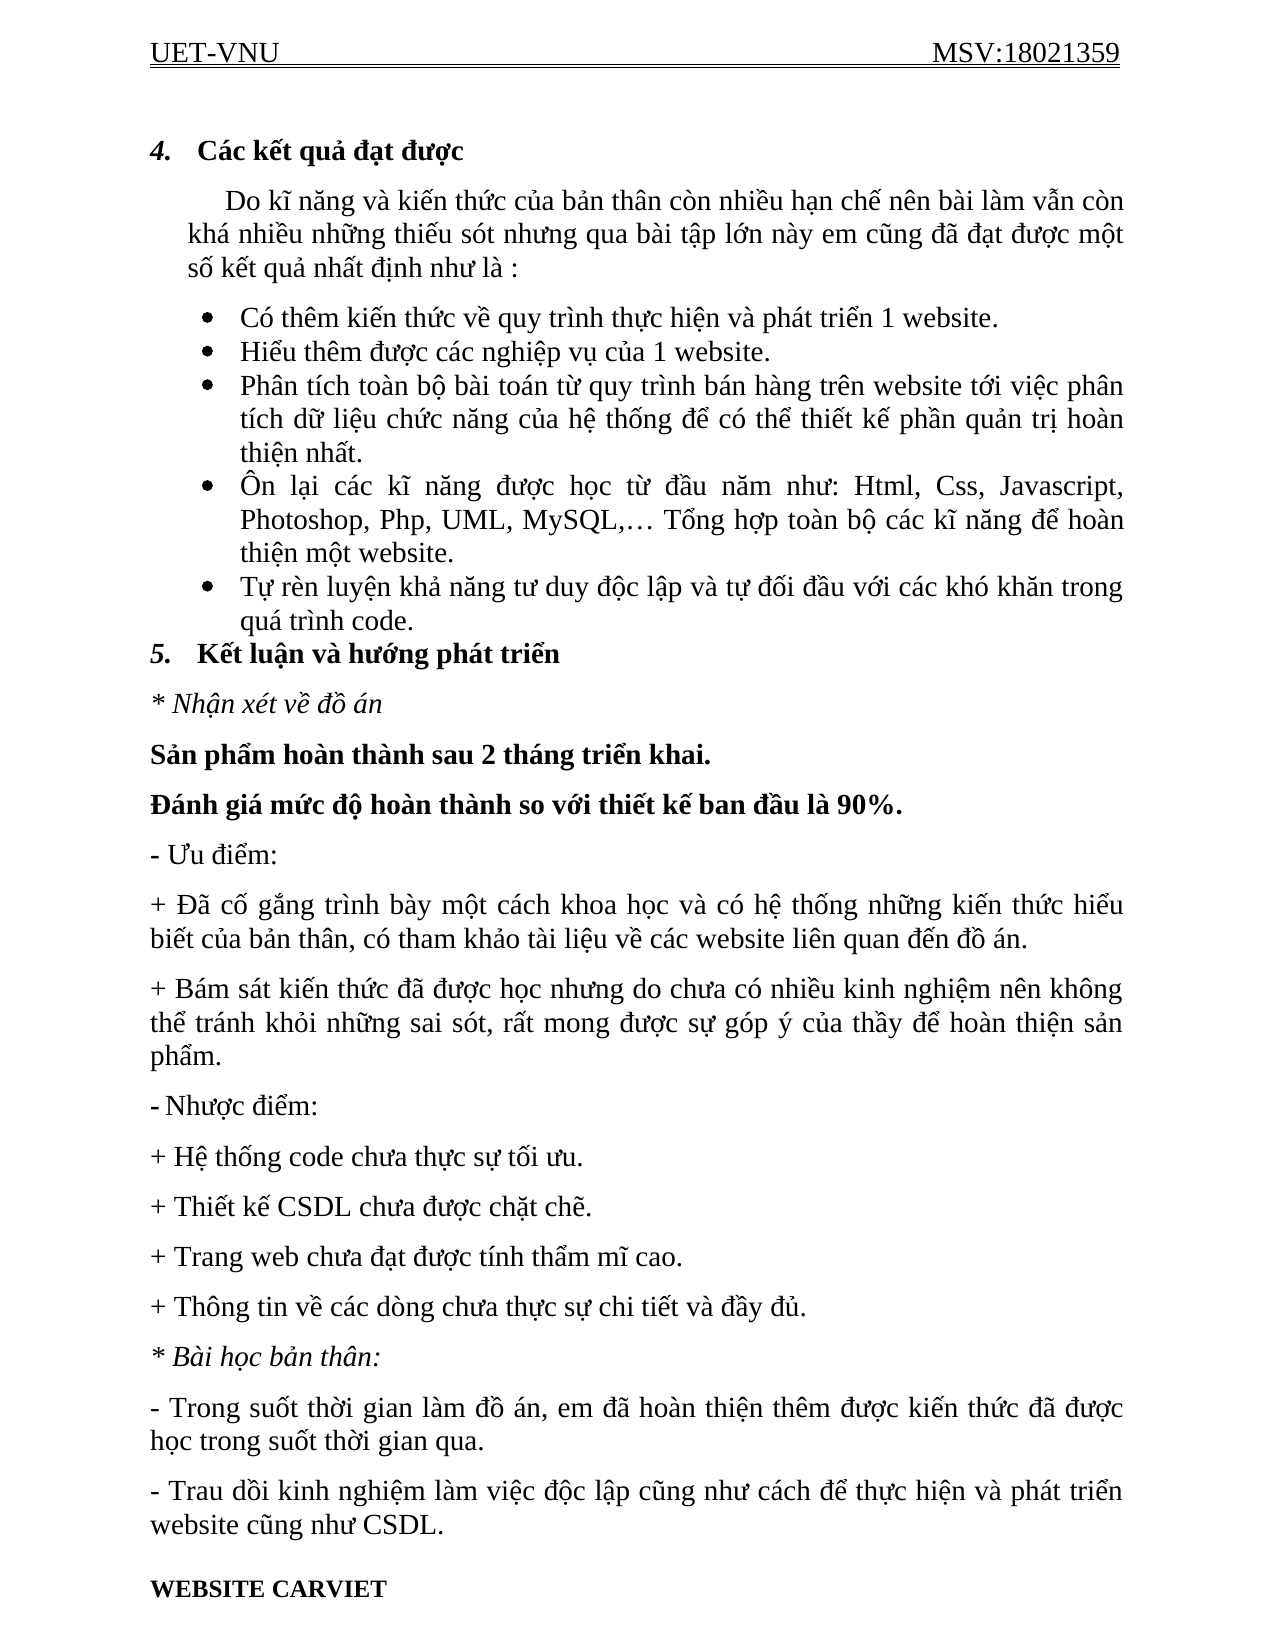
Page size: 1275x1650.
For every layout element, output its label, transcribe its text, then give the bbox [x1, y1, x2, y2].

list Nhược điểm: [150, 1088, 1125, 1122]
text Do kĩ năng và kiến thức của bản thân còn nhiều hạn chế nên bài làm vẫn còn khá nhiều những thiếu sót nhưng qua bài tập lớn này em cũng đã đạt được một số kết quả nhất định như là : [187, 183, 1125, 284]
list Ôn lại các kĩ năng được học từ đầu năm như: Html, Css, Javascript, Photoshop, Php, UML, MySQL,… Tổng hợp toàn bộ các kĩ năng để hoàn thiện một website. [202, 468, 1125, 569]
text - Ưu điểm: [150, 837, 1125, 871]
list Hiểu thêm được các nghiệp vụ của 1 website. [202, 334, 1125, 368]
list Các kết quả đạt được [150, 133, 1125, 166]
text * Bài học bản thân: [150, 1339, 1125, 1373]
text + Thông tin về các dòng chưa thực sự chi tiết và đầy đủ. [150, 1289, 1125, 1323]
text + Hệ thống code chưa thực sự tối ưu. [150, 1139, 1125, 1172]
text Đánh giá mức độ hoàn thành so với thiết kế ban đầu là 90%. [150, 787, 1125, 821]
list Tự rèn luyện khả năng tư duy độc lập và tự đối đầu với các khó khăn trong quá trình code. [202, 569, 1125, 636]
list Có thêm kiến thức về quy trình thực hiện và phát triển 1 website. [202, 300, 1125, 334]
text + Thiết kế CSDL chưa được chặt chẽ. [150, 1189, 1125, 1222]
text + Đã cố gắng trình bày một cách khoa học và có hệ thống những kiến thức hiểu biết của bản thân, có tham khảo tài liệu về các website liên quan đến đồ án. [150, 887, 1125, 954]
text - Trau dồi kinh nghiệm làm việc độc lập cũng như cách để thực hiện và phát triển website cũng như CSDL. [150, 1473, 1125, 1541]
text + Bám sát kiến thức đã được học nhưng do chưa có nhiều kinh nghiệm nên không thể tránh khỏi những sai sót, rất mong được sự góp ý của thầy để hoàn thiện sản phẩm. [150, 971, 1125, 1072]
list Kết luận và hướng phát triển [150, 636, 1125, 670]
text * Nhận xét về đồ án [150, 687, 1125, 720]
list Phân tích toàn bộ bài toán từ quy trình bán hàng trên website tới việc phân tích dữ liệu chức năng của hệ thống để có thể thiết kế phần quản trị hoàn thiện nhất. [202, 368, 1125, 468]
text - Trong suốt thời gian làm đồ án, em đã hoàn thiện thêm được kiến thức đã được học trong suốt thời gian qua. [150, 1390, 1125, 1457]
text + Trang web chưa đạt được tính thẩm mĩ cao. [150, 1239, 1125, 1273]
text Sản phẩm hoàn thành sau 2 tháng triển khai. [150, 737, 1125, 770]
